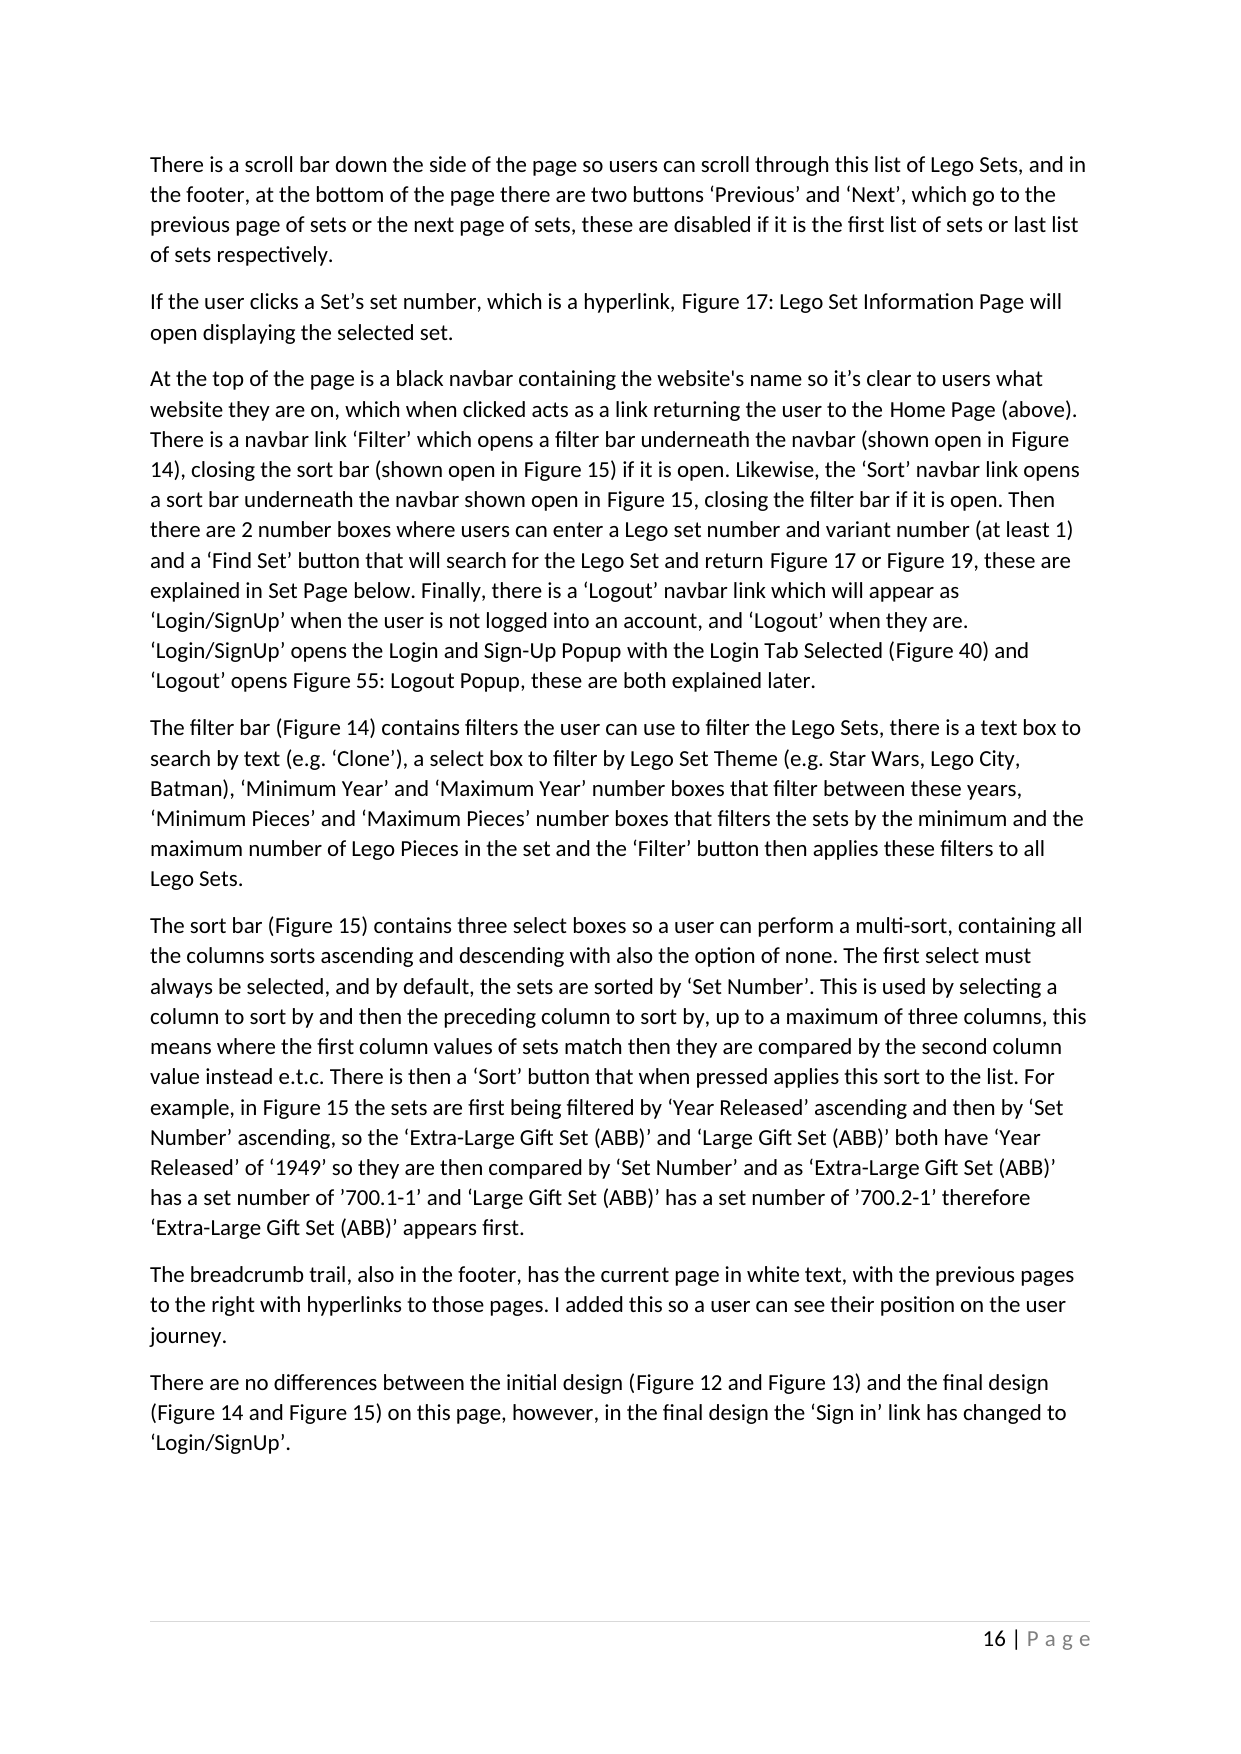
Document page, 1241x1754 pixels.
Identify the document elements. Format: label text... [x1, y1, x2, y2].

text If the user clicks a Set’s set number, which is a hyperlink, Figure 17: Lego Set Information Page will open displaying the selected set. [150, 287, 1090, 346]
text There are no differences between the initial design (Figure 12 and Figure 13) and the final design (Figure 14 and Figure 15) on this page, however, in the final design the ‘Sign in’ link has changed to ‘Login/SignUp’. [150, 1368, 1090, 1456]
text The sort bar (Figure 15) contains three select boxes so a user can perform a multi-sort, containing all the columns sorts ascending and descending with also the option of none. The first select must always be selected, and by default, the sets are sorted by ‘Set Number’. This is used by selecting a column to sort by and then the preceding column to sort by, up to a maximum of three columns, this means where the first column values of sets match then they are compared by the second column value instead e.t.c. There is then a ‘Sort’ button that when pressed applies this sort to the list. For example, in Figure 15 the sets are first being filtered by ‘Year Released’ ascending and then by ‘Set Number’ ascending, so the ‘Extra-Large Gift Set (ABB)’ and ‘Large Gift Set (ABB)’ both have ‘Year Released’ of ‘1949’ so they are then compared by ‘Set Number’ and as ‘Extra-Large Gift Set (ABB)’ has a set number of ’700.1-1’ and ‘Large Gift Set (ABB)’ has a set number of ’700.2-1’ therefore ‘Extra-Large Gift Set (ABB)’ appears first. [150, 911, 1090, 1242]
text The breadcrumb trail, also in the footer, has the current page in white text, with the previous pages to the right with hyperlinks to those pages. I added this so a user can see their position on the user journey. [150, 1260, 1090, 1349]
text The filter bar (Figure 14) contains filters the user can use to filter the Lego Sets, there is a text box to search by text (e.g. ‘Clone’), a select box to filter by Lego Set Theme (e.g. Star Wars, Lego City, Batman), ‘Minimum Year’ and ‘Maximum Year’ number boxes that filter between these years, ‘Minimum Pieces’ and ‘Maximum Pieces’ number boxes that filters the sets by the minimum and the maximum number of Lego Pieces in the set and the ‘Filter’ button then applies these filters to all Lego Sets. [150, 713, 1090, 893]
text At the top of the page is a black navbar containing the website's name so it’s clear to users what website they are on, which when clicked acts as a link returning the user to the Home Page (above). There is a navbar link ‘Filter’ which opens a filter bar underneath the navbar (shown open in Figure 14), closing the sort bar (shown open in Figure 15) if it is open. Likewise, the ‘Sort’ navbar link opens a sort bar underneath the navbar shown open in Figure 15, closing the filter bar if it is open. Then there are 2 number boxes where users can enter a Lego set number and variant number (at least 1) and a ‘Find Set’ button that will search for the Lego Set and return Figure 17 or Figure 19, these are explained in Set Page below. Finally, there is a ‘Logout’ navbar link which will appear as ‘Login/SignUp’ when the user is not logged into an account, and ‘Logout’ when they are. ‘Login/SignUp’ opens the Login and Sign-Up Popup with the Login Tab Selected (Figure 40) and ‘Logout’ opens Figure 55: Logout Popup, these are both explained later. [150, 364, 1090, 695]
text There is a scroll bar down the side of the page so users can scroll through this list of Lego Sets, and in the footer, at the bottom of the page there are two buttons ‘Previous’ and ‘Next’, which go to the previous page of sets or the next page of sets, these are disabled if it is the first list of sets or last list of sets respectively. [150, 150, 1090, 269]
